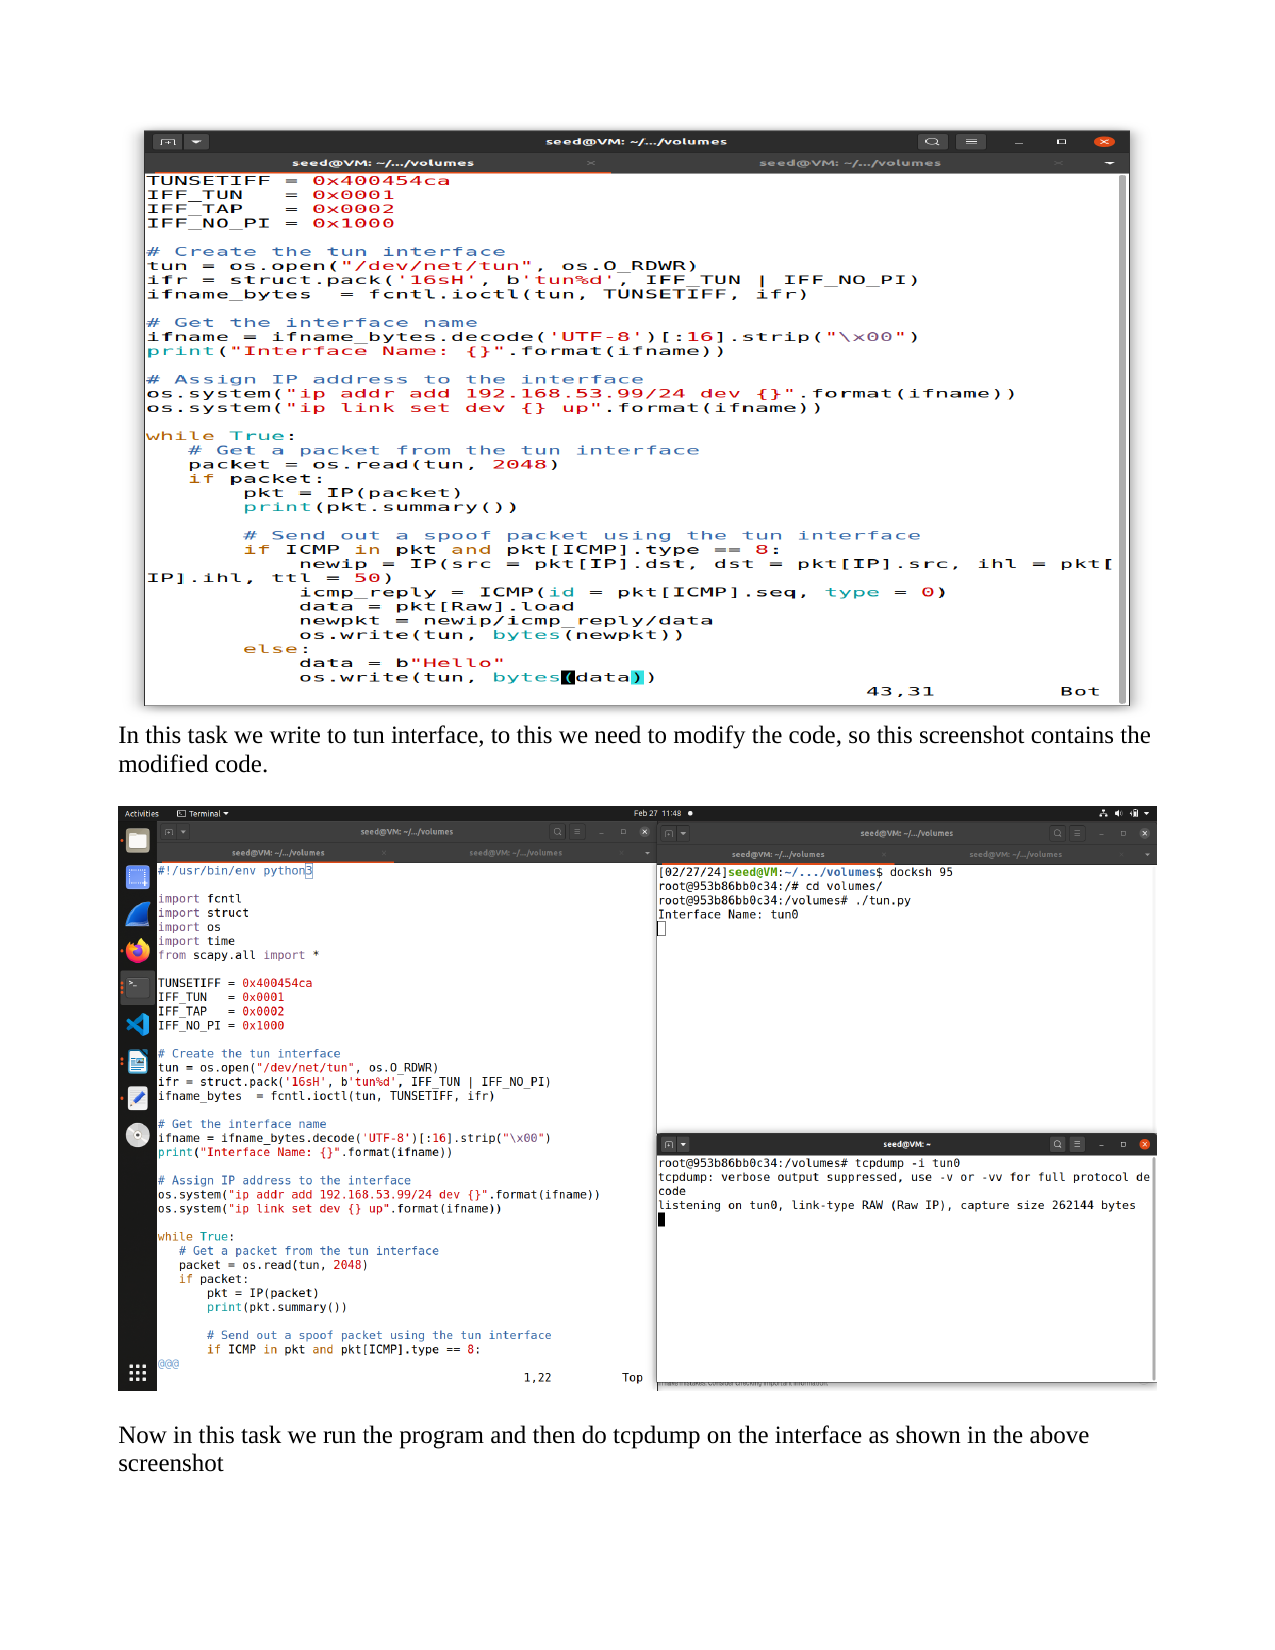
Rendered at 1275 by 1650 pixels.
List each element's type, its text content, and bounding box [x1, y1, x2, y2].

text Now in this task we run the program and then do tcpdump on the interface as shown in the above screenshot [118, 1420, 1157, 1477]
picture [118, 118, 1157, 721]
text In this task we write to tun interface, to this we need to modify the code, so this screenshot contains the modified code. [118, 721, 1157, 778]
picture [118, 806, 1157, 1391]
